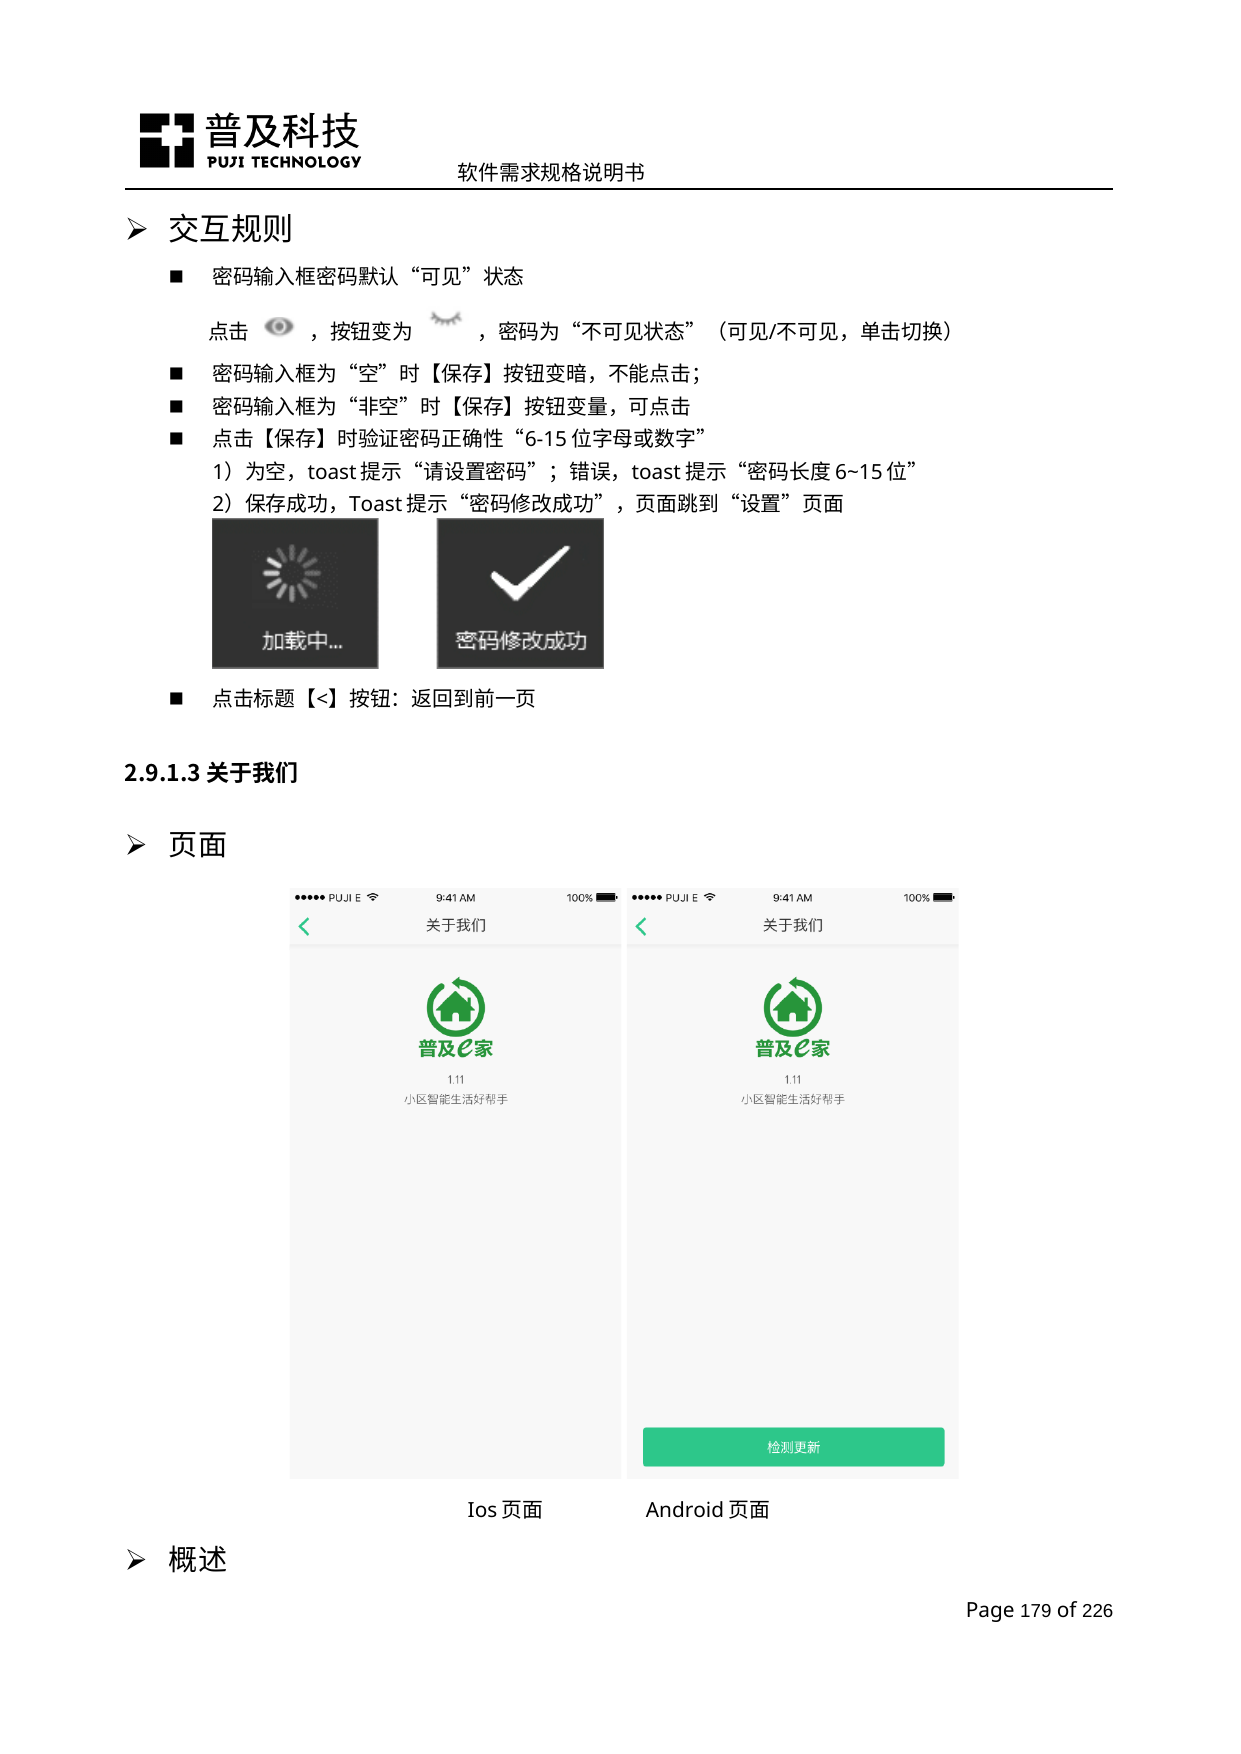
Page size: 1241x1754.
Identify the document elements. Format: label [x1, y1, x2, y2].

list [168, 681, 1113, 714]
picture [212, 518, 604, 669]
picture [249, 317, 309, 340]
picture [413, 302, 478, 340]
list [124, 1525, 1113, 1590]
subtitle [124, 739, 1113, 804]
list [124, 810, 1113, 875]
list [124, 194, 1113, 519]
picture [124, 103, 365, 180]
picture [626, 888, 959, 1479]
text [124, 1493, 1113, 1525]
picture [289, 888, 622, 1479]
